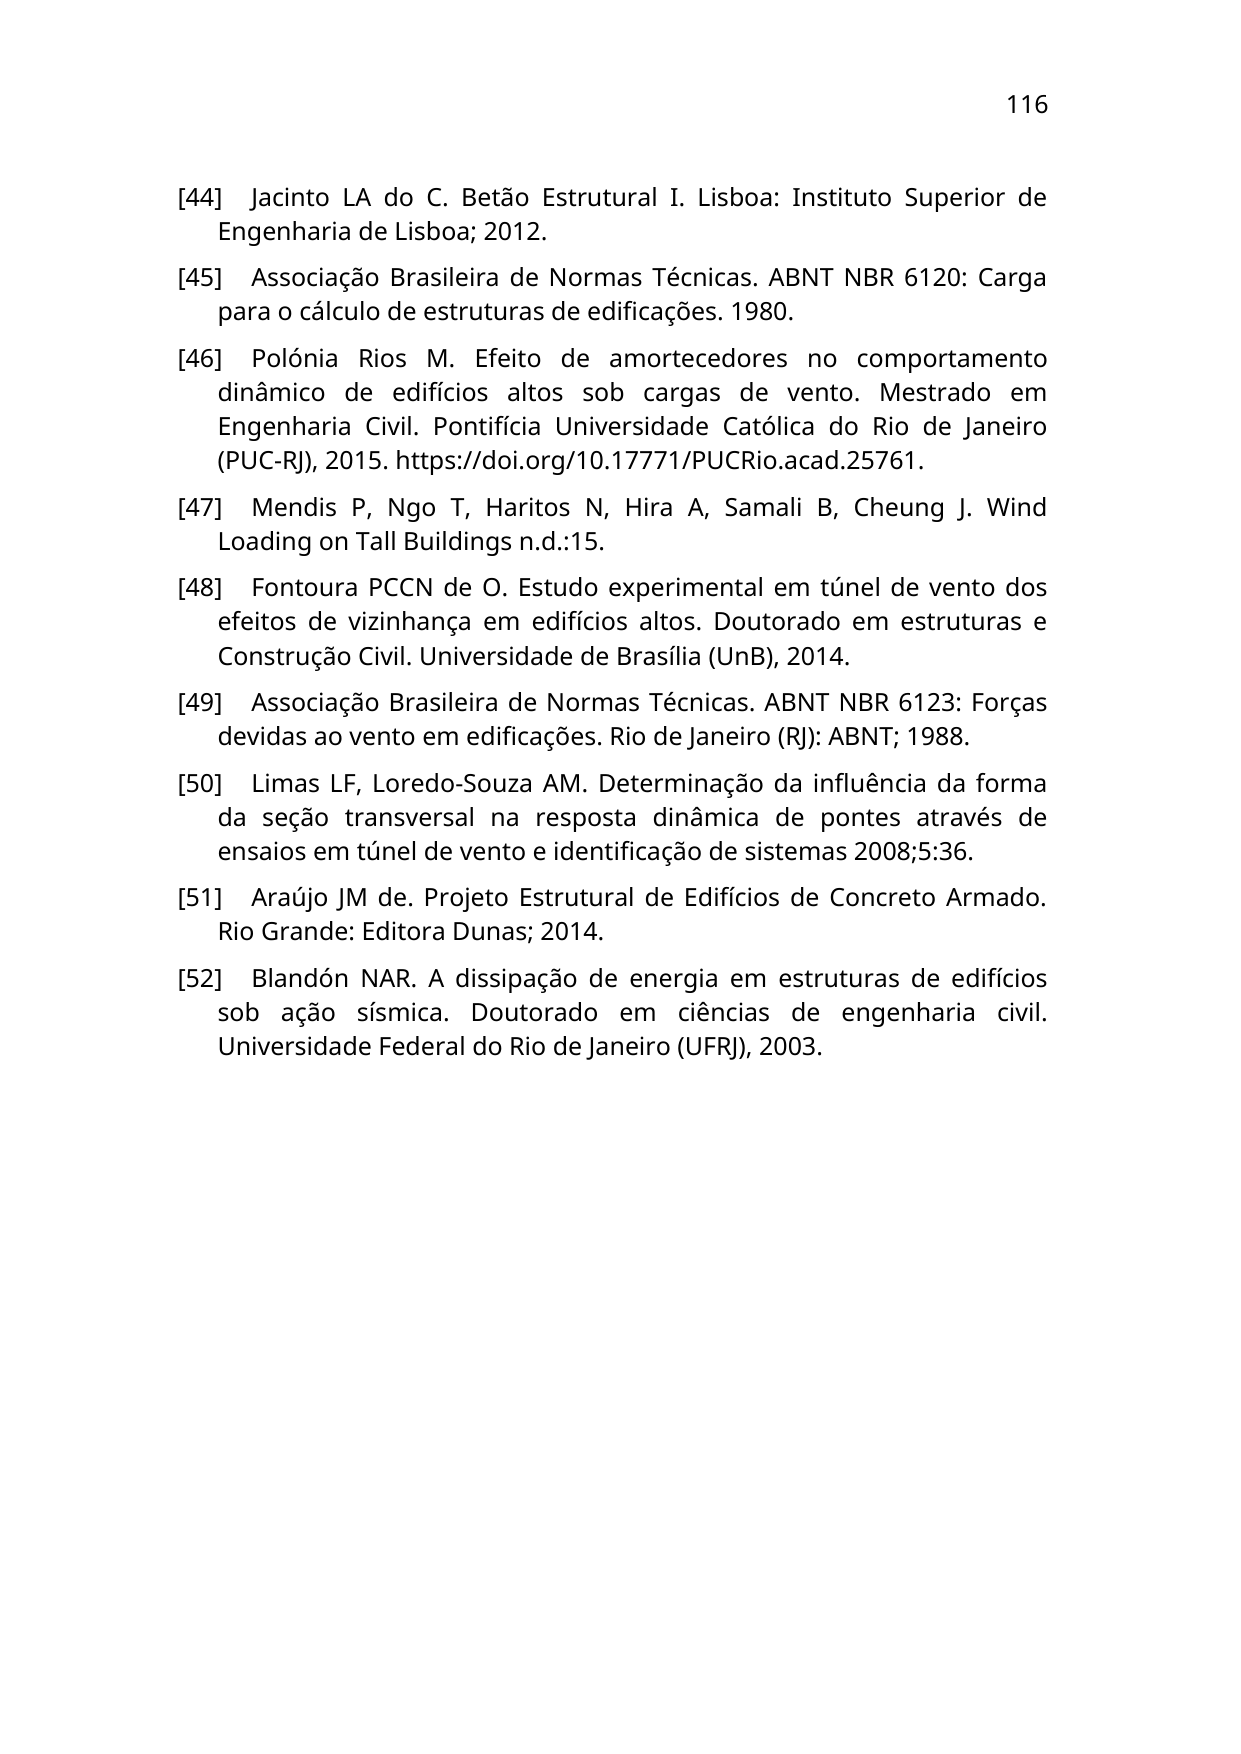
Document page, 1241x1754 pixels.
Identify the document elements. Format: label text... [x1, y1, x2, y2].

text [48] Fontoura PCCN de O. Estudo experimental em túnel de vento dos efeitos de vizinhança em edifícios altos. Doutorado em estruturas e Construção Civil. Universidade de Brasília (UnB), 2014. [177, 570, 1048, 672]
text [44] Jacinto LA do C. Betão Estrutural I. Lisboa: Instituto Superior de Engenharia de Lisboa; 2012. [177, 179, 1048, 247]
text [50] Limas LF, Loredo-Souza AM. Determinação da influência da forma da seção transversal na resposta dinâmica de pontes através de ensaios em túnel de vento e identificação de sistemas 2008;5:36. [177, 765, 1048, 867]
text [49] Associação Brasileira de Normas Técnicas. ABNT NBR 6123: Forças devidas ao vento em edificações. Rio de Janeiro (RJ): ABNT; 1988. [177, 685, 1048, 753]
text [46] Polónia Rios M. Efeito de amortecedores no comportamento dinâmico de edifícios altos sob cargas de vento. Mestrado em Engenharia Civil. Pontifícia Universidade Católica do Rio de Janeiro (PUC-RJ), 2015. https://doi.org/10.17771/PUCRio.acad.25761. [177, 341, 1048, 477]
text [47] Mendis P, Ngo T, Haritos N, Hira A, Samali B, Cheung J. Wind Loading on Tall Buildings n.d.:15. [177, 489, 1048, 557]
text [52] Blandón NAR. A dissipação de energia em estruturas de edifícios sob ação sísmica. Doutorado em ciências de engenharia civil. Universidade Federal do Rio de Janeiro (UFRJ), 2003. [177, 961, 1048, 1063]
text [51] Araújo JM de. Projeto Estrutural de Edifícios de Concreto Armado. Rio Grande: Editora Dunas; 2014. [177, 880, 1048, 948]
text [45] Associação Brasileira de Normas Técnicas. ABNT NBR 6120: Carga para o cálculo de estruturas de edificações. 1980. [177, 260, 1048, 328]
